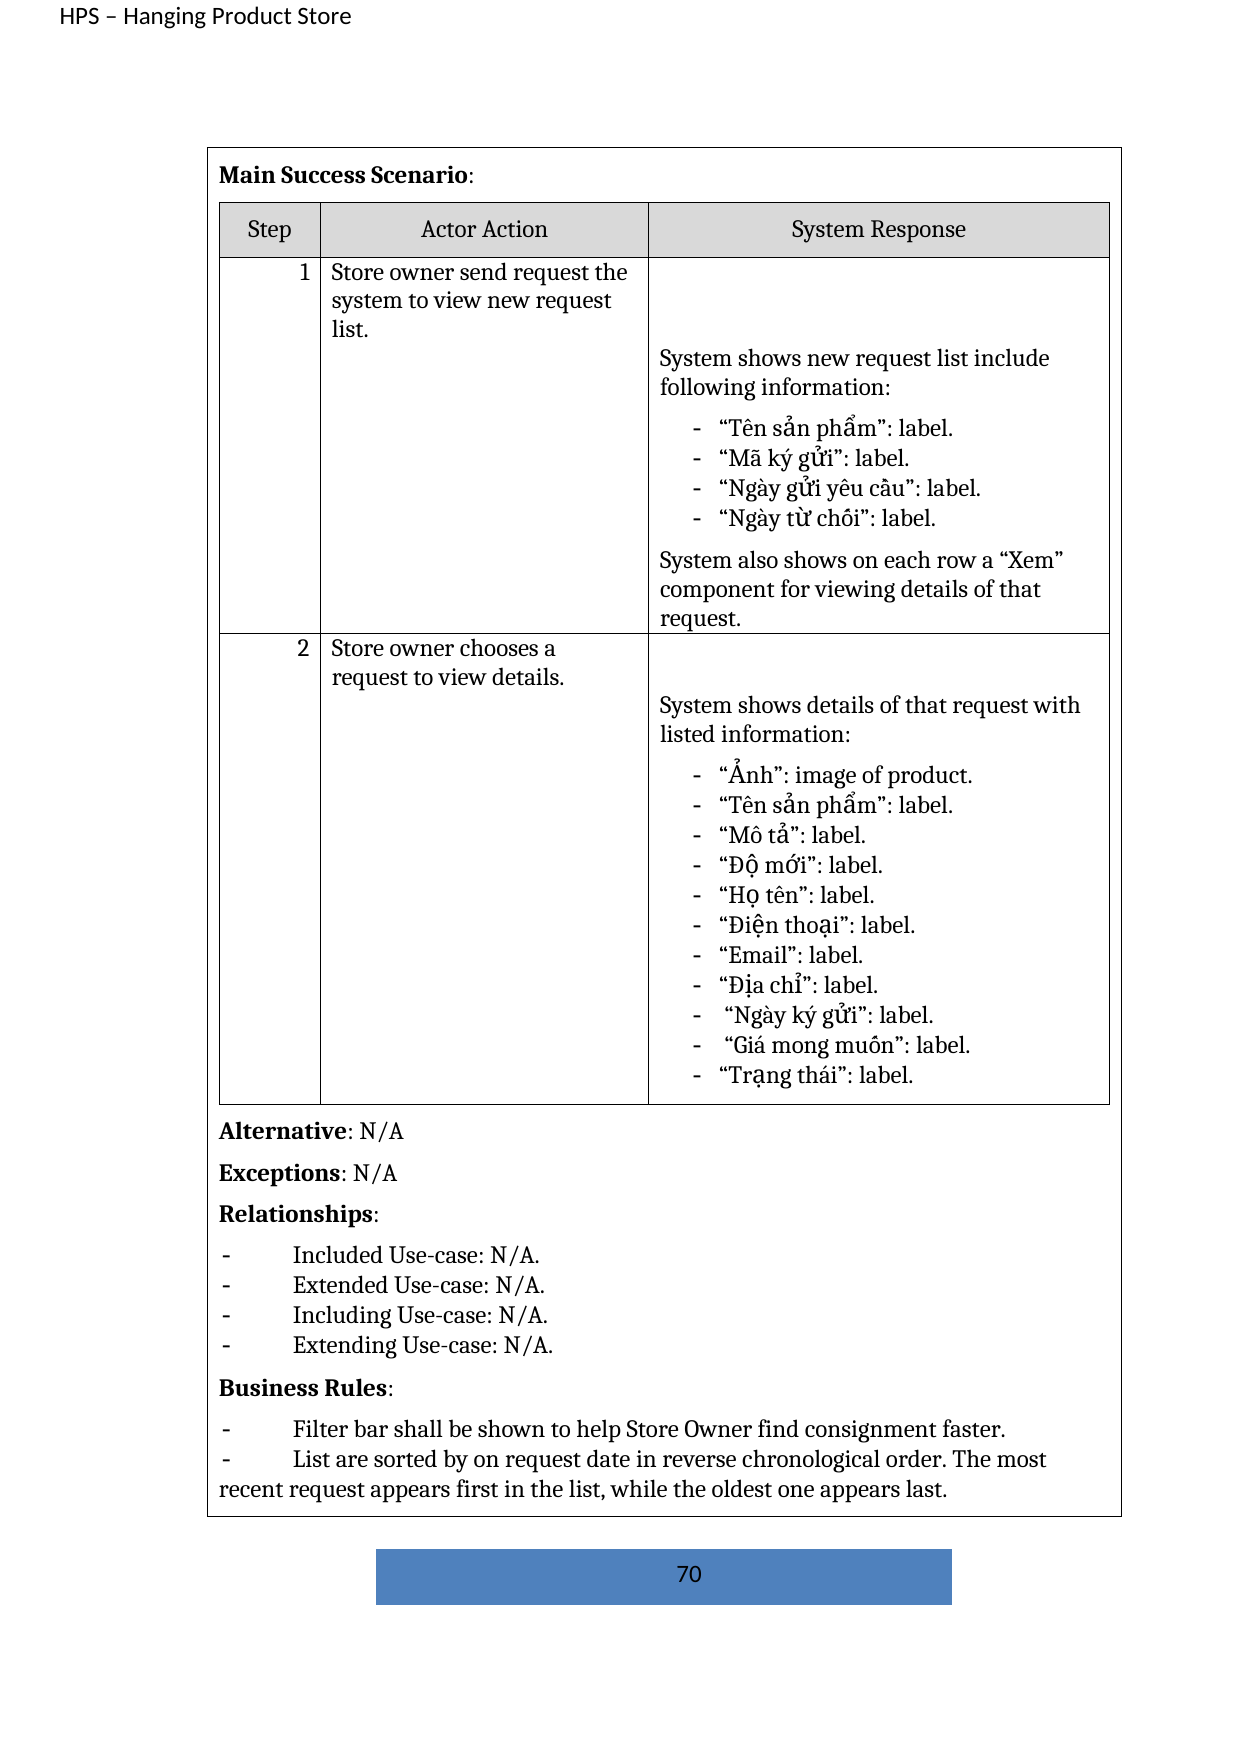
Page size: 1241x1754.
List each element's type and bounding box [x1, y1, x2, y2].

table_cell [208, 148, 1121, 1516]
